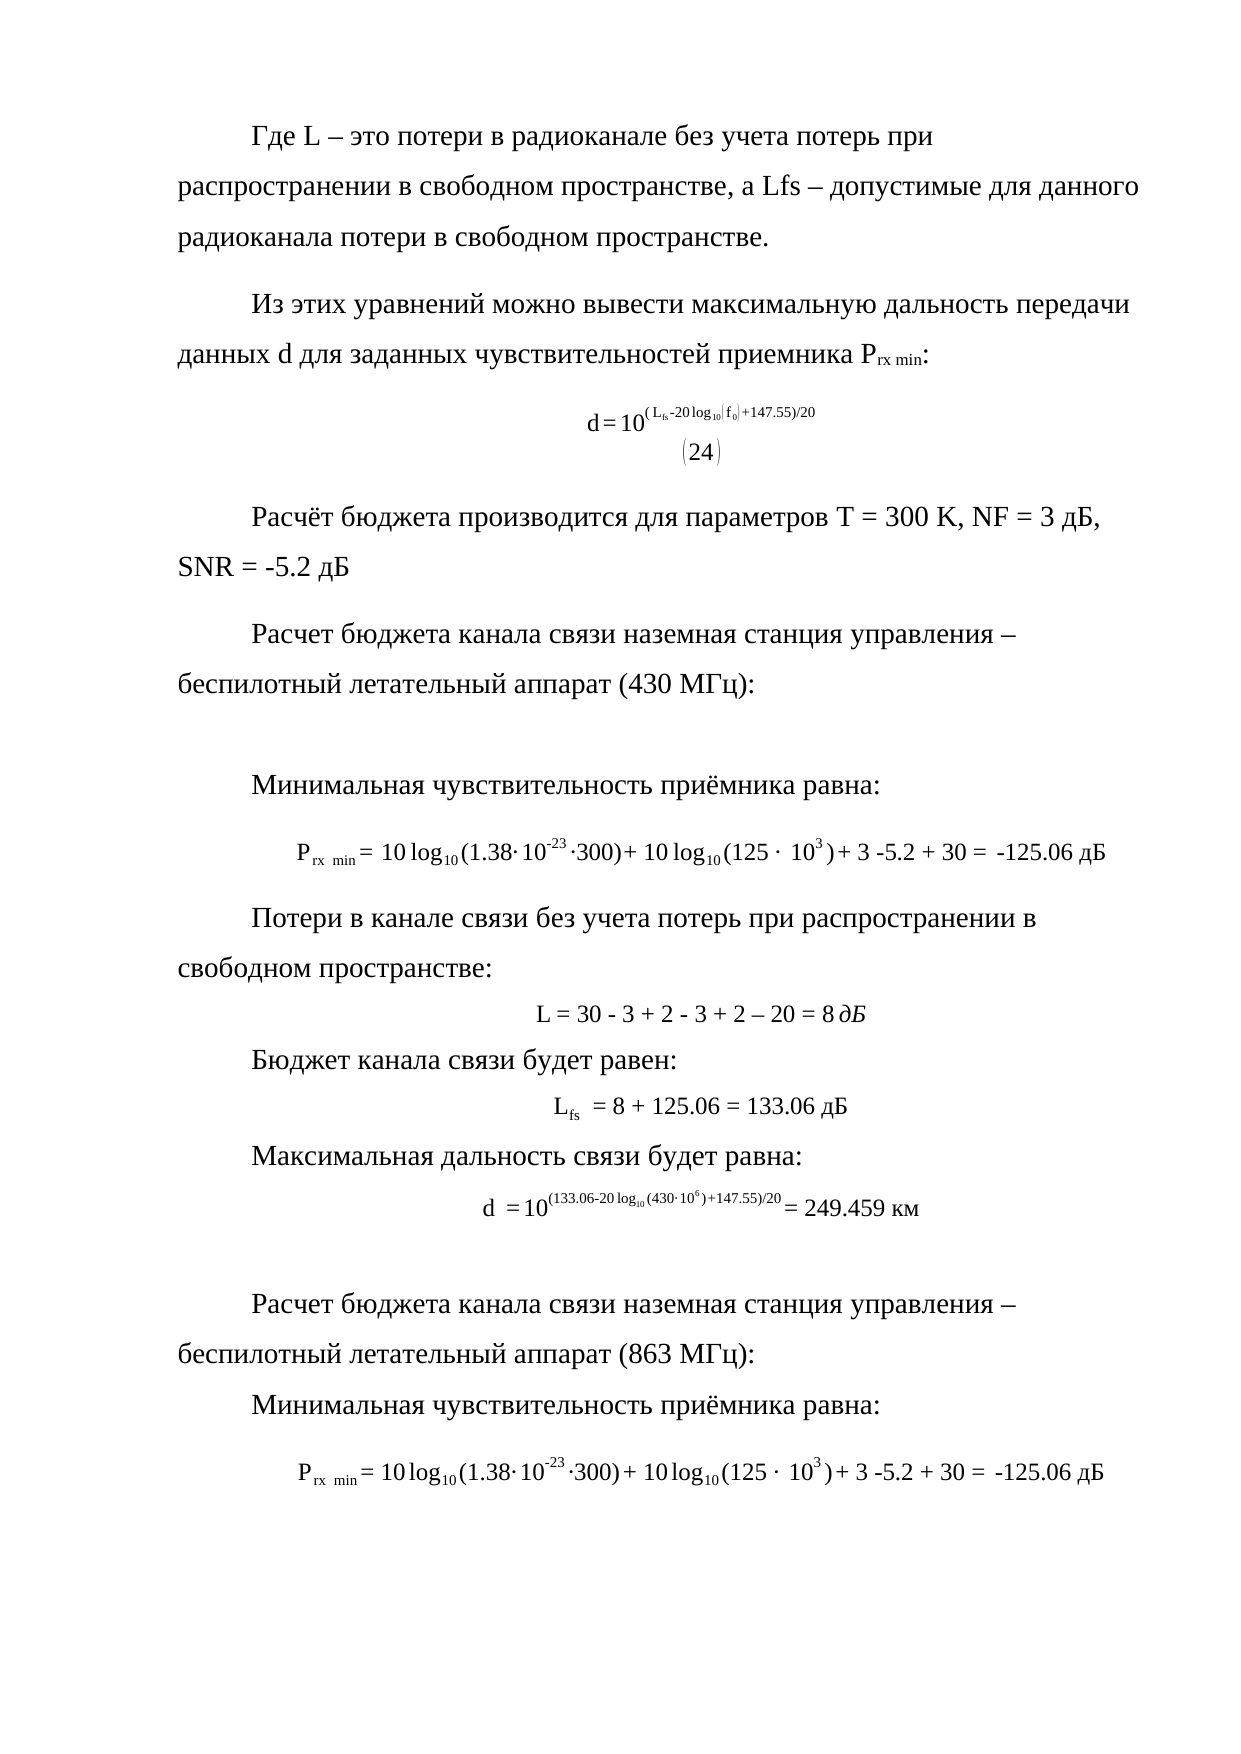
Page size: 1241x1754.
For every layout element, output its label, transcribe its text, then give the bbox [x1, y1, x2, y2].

list Потери в канале связи без учета потерь при распространении в свободном пространстве: [177, 900, 1152, 984]
list Бюджет канала связи будет равен: [177, 1042, 1152, 1076]
list Расчет бюджета канала связи наземная станция управления – беспилотный летательный аппарат (430 МГц): [177, 616, 1152, 700]
list Расчет бюджета канала связи наземная станция управления – беспилотный летательный аппарат (863 МГц): [177, 1286, 1152, 1370]
list Минимальная чувствительность приёмника равна: [177, 1387, 1152, 1421]
text Расчёт бюджета производится для параметров T = 300 K, NF = 3 дБ, SNR = -5.2 дБ [177, 499, 1152, 583]
list Максимальная дальность связи будет равна: [177, 1138, 1152, 1172]
text Из этих уравнений можно вывести максимальную дальность передачи данных d для заданных чувствительностей приемника Prx min: [177, 286, 1152, 369]
list Минимальная чувствительность приёмника равна: [177, 767, 1152, 801]
text Где L – это потери в радиоканале без учета потерь при распространении в свободном пространстве, а Lfs – допустимые для данного радиоканала потери в свободном пространстве. [177, 118, 1152, 252]
